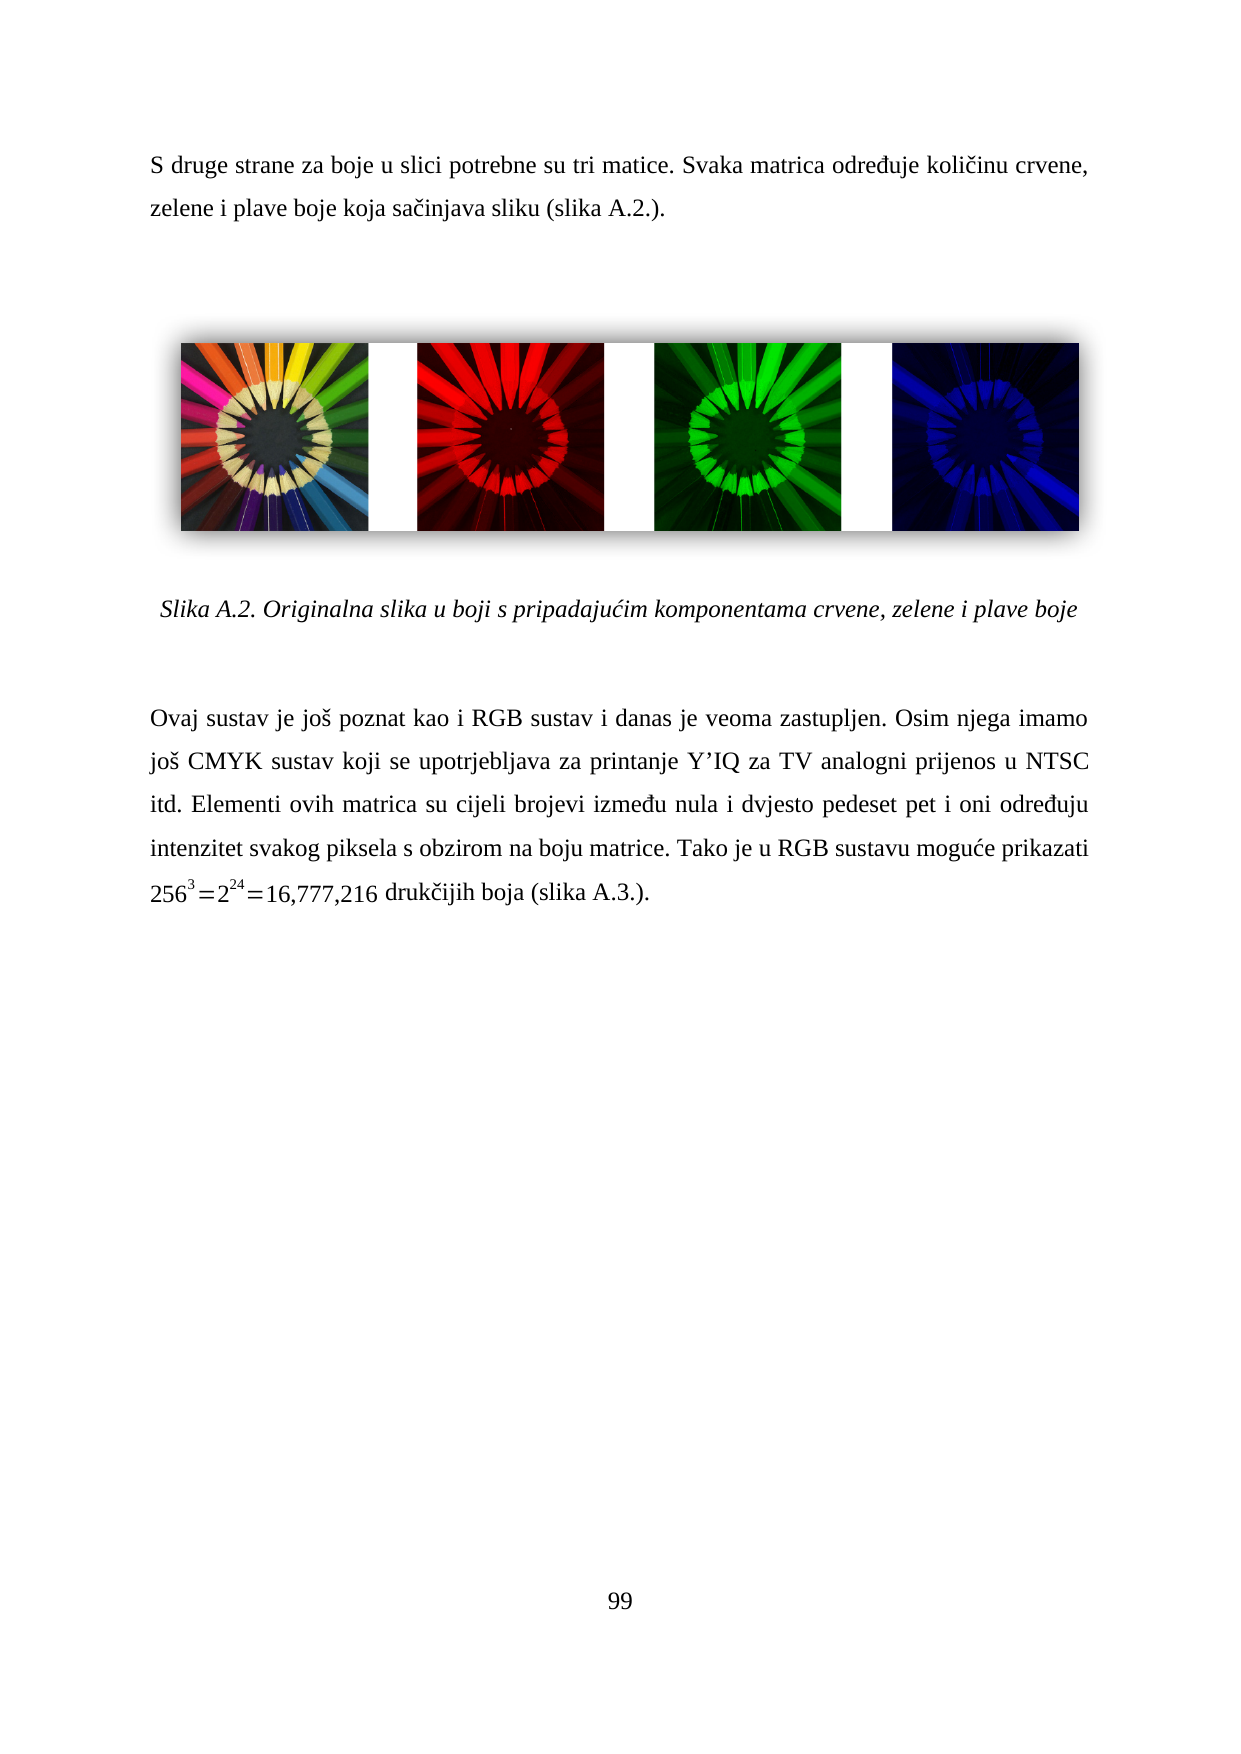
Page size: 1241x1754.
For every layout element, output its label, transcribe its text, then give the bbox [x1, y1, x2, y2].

text S druge strane za boje u slici potrebne su tri matice. Svaka matrica određuje količinu crvene, zelene i plave boje koja sačinjava sliku (slika A.2.). [150, 150, 1090, 222]
text Slika A.2. Originalna slika u boji s pripadajućim komponentama crvene, zelene i plave boje [150, 594, 1090, 623]
picture [181, 343, 1079, 531]
text Ovaj sustav je još poznat kao i RGB sustav i danas je veoma zastupljen. Osim njega imamo još CMYK sustav koji se upotrjebljava za printanje Y’IQ za TV analogni prijenos u NTSC itd. Elementi ovih matrica su cijeli brojevi između nula i dvjesto pedeset pet i oni određuju intenzitet svakog piksela s obzirom na boju matrice. Tako je u RGB sustavu moguće prikazati drukčijih boja (slika A.3.). [150, 703, 1090, 907]
